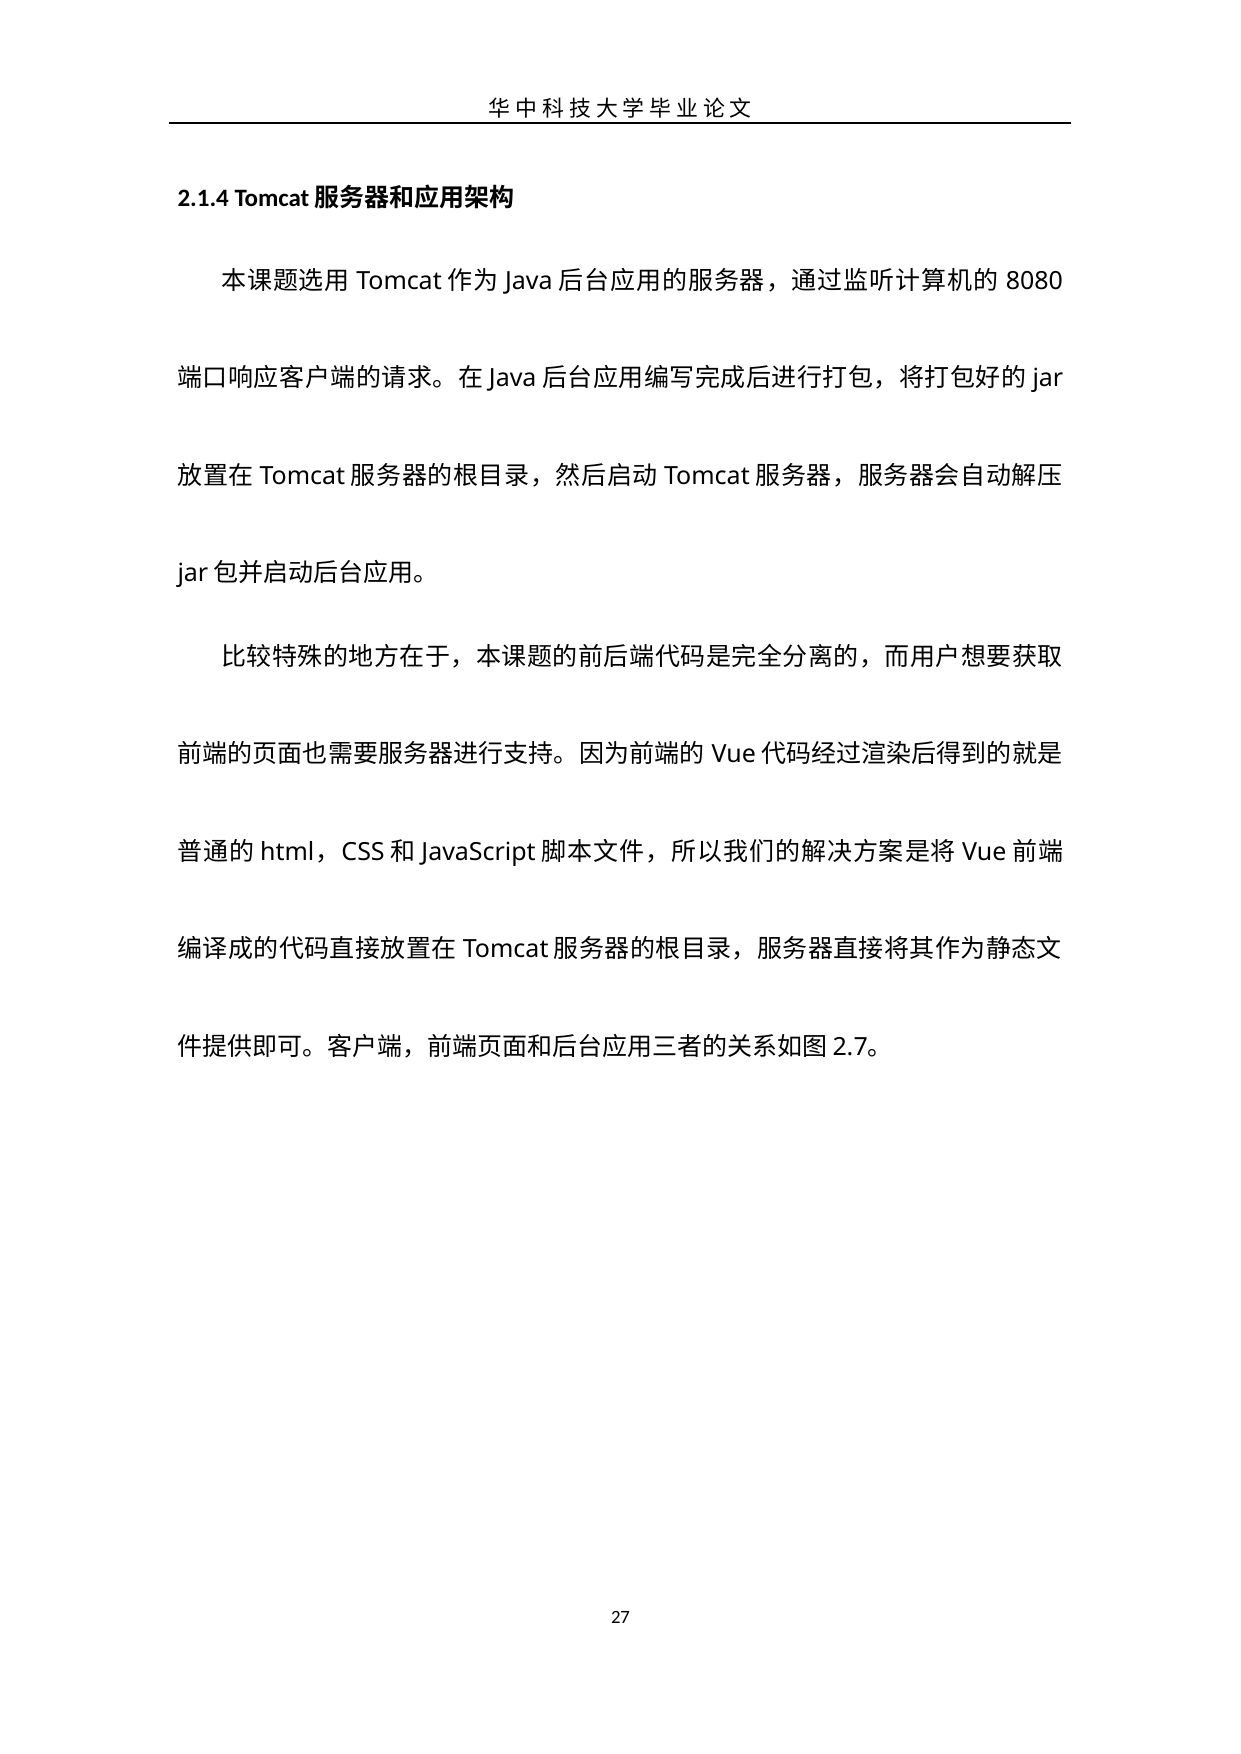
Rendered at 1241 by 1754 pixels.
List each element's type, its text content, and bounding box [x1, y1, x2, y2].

text 本课题选用Tomcat作为Java后台应用的服务器，通过监听计算机的8080端口响应客户端的请求。在Java后台应用编写完成后进行打包，将打包好的jar放置在Tomcat服务器的根目录，然后启动Tomcat服务器，服务器会自动解压jar包并启动后台应用。 [177, 246, 1063, 603]
subtitle 2.1.4 Tomcat服务器和应用架构 [177, 163, 1063, 228]
text 比较特殊的地方在于，本课题的前后端代码是完全分离的，而用户想要获取前端的页面也需要服务器进行支持。因为前端的Vue代码经过渲染后得到的就是普通的html，CSS和JavaScript脚本文件，所以我们的解决方案是将Vue前端编译成的代码直接放置在Tomcat服务器的根目录，服务器直接将其作为静态文件提供即可。客户端，前端页面和后台应用三者的关系如图2.7。 [177, 622, 1063, 1077]
